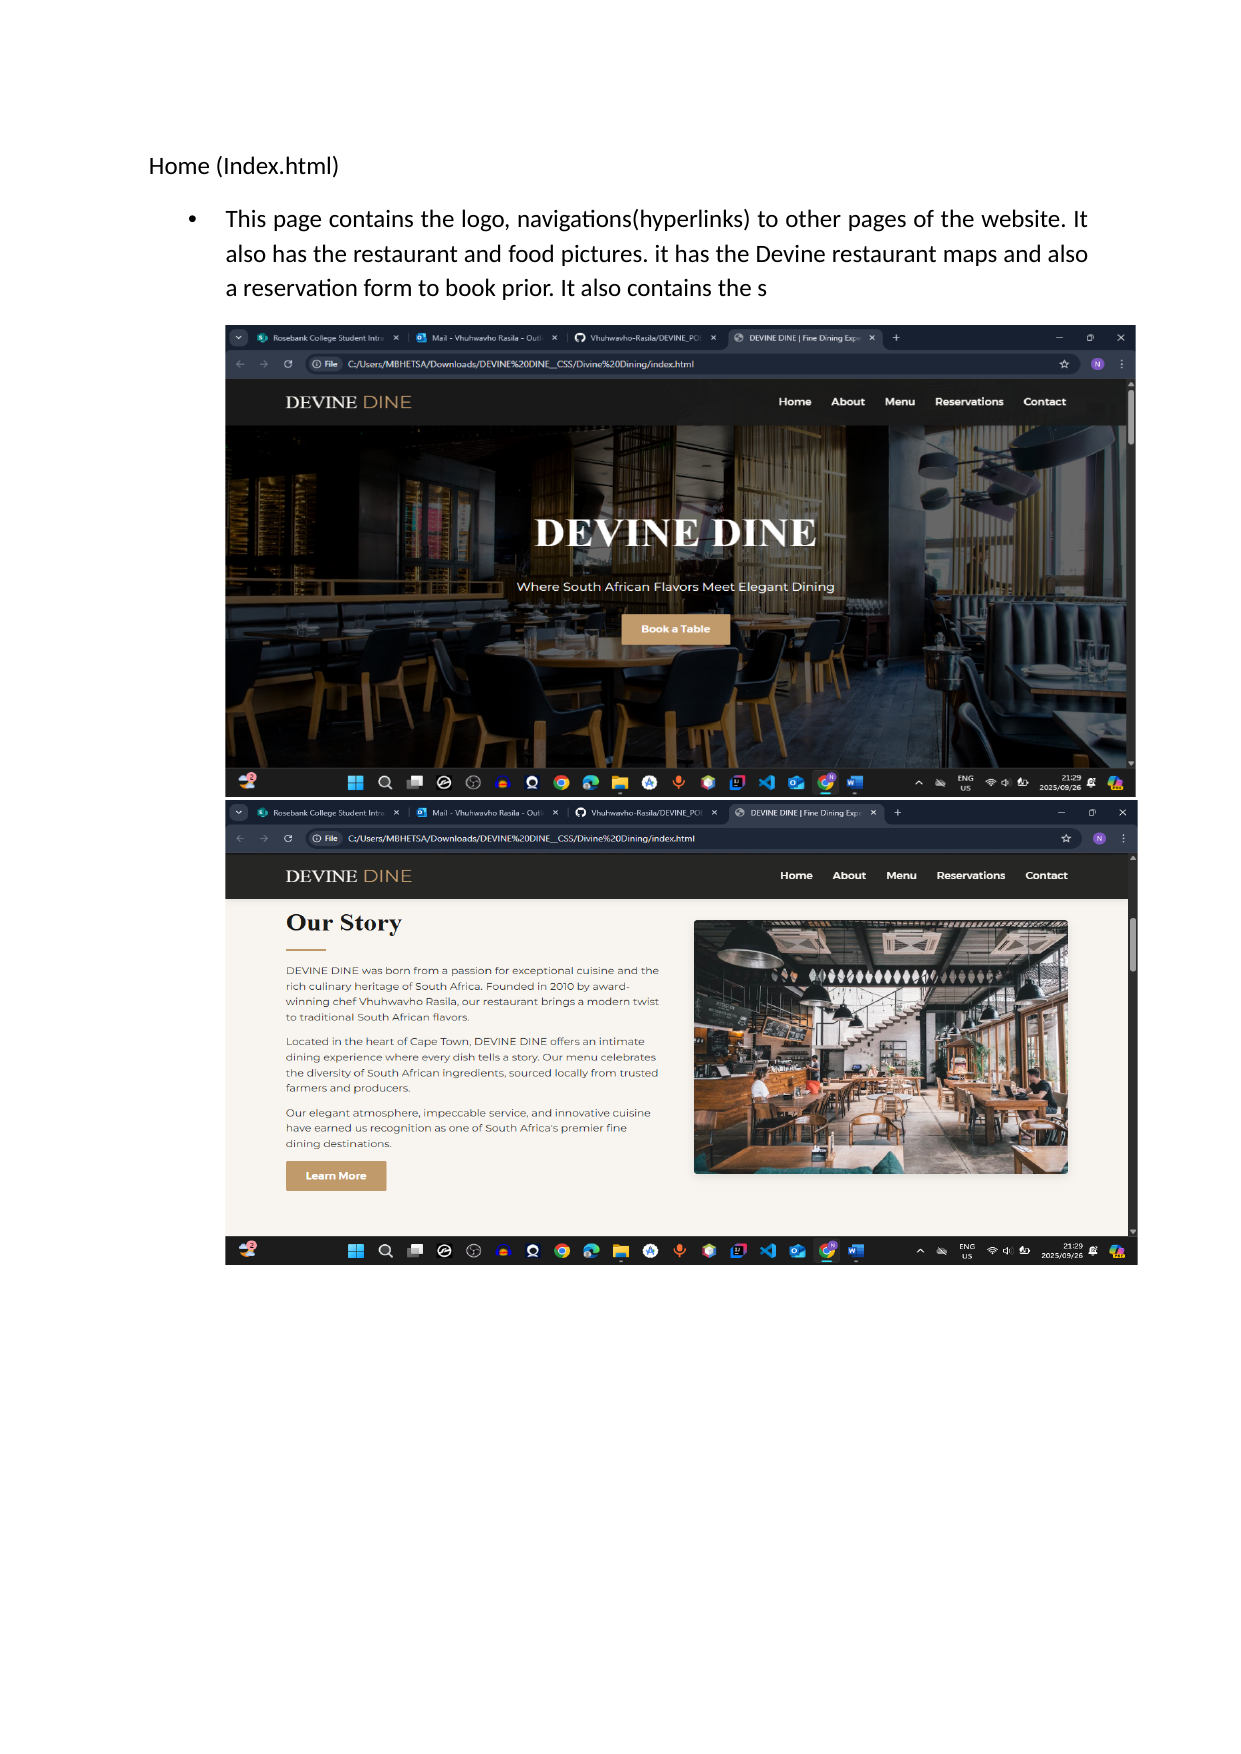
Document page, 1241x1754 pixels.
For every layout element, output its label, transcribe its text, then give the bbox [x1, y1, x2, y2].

text Home (Index.html) [149, 150, 1090, 181]
picture [225, 325, 1136, 797]
list This page contains the logo, navigations(hyperlinks) to other pages of the website. It also has the restaurant and food pictures. it has the Devine restaurant maps and also a reservation form to book prior. It also contains the s [188, 203, 1090, 303]
picture [225, 800, 1138, 1265]
